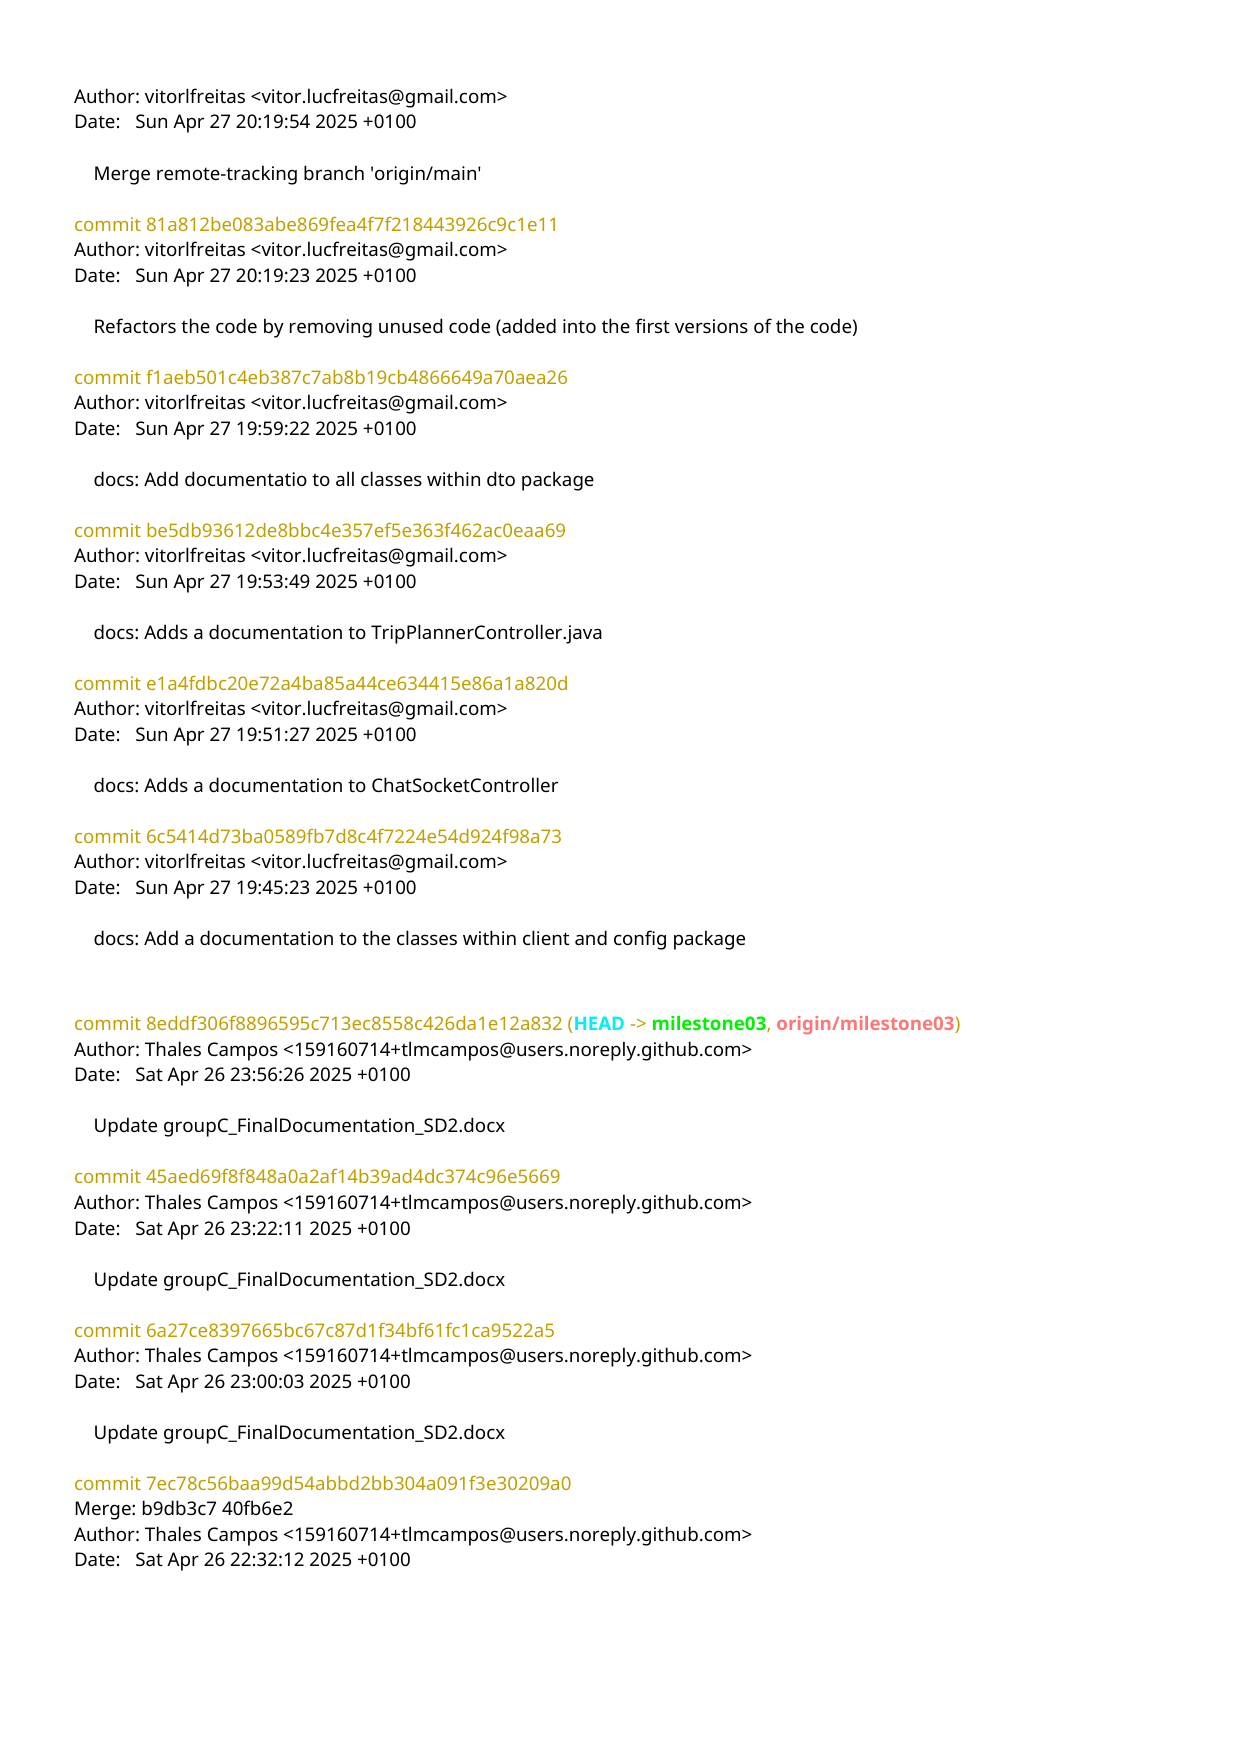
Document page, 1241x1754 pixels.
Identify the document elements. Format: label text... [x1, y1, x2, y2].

text docs: Add documentatio to all classes within dto package [74, 466, 1181, 492]
text Date: Sat Apr 26 23:00:03 2025 +0100 [74, 1368, 1181, 1393]
text commit f1aeb501c4eb387c7ab8b19cb4866649a70aea26 [74, 364, 1181, 389]
text Author: Thales Campos <159160714+tlmcampos@users.noreply.github.com> [74, 1036, 1181, 1062]
text docs: Add a documentation to the classes within client and config package [74, 925, 1181, 951]
text commit be5db93612de8bbc4e357ef5e363f462ac0eaa69 [74, 517, 1181, 543]
text Date: Sun Apr 27 19:53:49 2025 +0100 [74, 568, 1181, 594]
text commit e1a4fdbc20e72a4ba85a44ce634415e86a1a820d [74, 670, 1181, 696]
text Update groupC_FinalDocumentation_SD2.docx [74, 1419, 1181, 1444]
text commit 6a27ce8397665bc67c87d1f34bf61fc1ca9522a5 [74, 1317, 1181, 1342]
text Author: vitorlfreitas <vitor.lucfreitas@gmail.com> [74, 543, 1181, 568]
text Author: vitorlfreitas <vitor.lucfreitas@gmail.com> [74, 83, 1181, 109]
text Update groupC_FinalDocumentation_SD2.docx [74, 1113, 1181, 1138]
text Author: vitorlfreitas <vitor.lucfreitas@gmail.com> [74, 236, 1181, 262]
text commit 8eddf306f8896595c713ec8558c426da1e12a832 (HEAD -> milestone03, origin/milestone03) [74, 1011, 1181, 1036]
text Date: Sun Apr 27 19:51:27 2025 +0100 [74, 721, 1181, 747]
text commit 7ec78c56baa99d54abbd2bb304a091f3e30209a0 [74, 1470, 1181, 1496]
text Date: Sun Apr 27 19:45:23 2025 +0100 [74, 874, 1181, 900]
text Author: vitorlfreitas <vitor.lucfreitas@gmail.com> [74, 389, 1181, 415]
text Author: Thales Campos <159160714+tlmcampos@users.noreply.github.com> [74, 1342, 1181, 1368]
text Refactors the code by removing unused code (added into the first versions of the code) [74, 313, 1181, 338]
text Merge remote-tracking branch 'origin/main' [74, 160, 1181, 185]
text Author: vitorlfreitas <vitor.lucfreitas@gmail.com> [74, 696, 1181, 721]
text Date: Sat Apr 26 23:56:26 2025 +0100 [74, 1062, 1181, 1087]
text Date: Sun Apr 27 20:19:23 2025 +0100 [74, 262, 1181, 287]
text commit 6c5414d73ba0589fb7d8c4f7224e54d924f98a73 [74, 823, 1181, 849]
text Date: Sun Apr 27 19:59:22 2025 +0100 [74, 415, 1181, 441]
text Merge: b9db3c7 40fb6e2 [74, 1496, 1181, 1521]
text commit 45aed69f8f848a0a2af14b39ad4dc374c96e5669 [74, 1164, 1181, 1189]
text Date: Sat Apr 26 22:32:12 2025 +0100 [74, 1547, 1181, 1572]
text Date: Sun Apr 27 20:19:54 2025 +0100 [74, 109, 1181, 134]
text docs: Adds a documentation to ChatSocketController [74, 772, 1181, 798]
text Date: Sat Apr 26 23:22:11 2025 +0100 [74, 1215, 1181, 1240]
text Author: vitorlfreitas <vitor.lucfreitas@gmail.com> [74, 849, 1181, 874]
text docs: Adds a documentation to TripPlannerController.java [74, 619, 1181, 645]
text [74, 1521, 1181, 1547]
text commit 81a812be083abe869fea4f7f218443926c9c1e11 [74, 211, 1181, 236]
text Author: Thales Campos <159160714+tlmcampos@users.noreply.github.com> [74, 1189, 1181, 1215]
text Update groupC_FinalDocumentation_SD2.docx [74, 1266, 1181, 1291]
